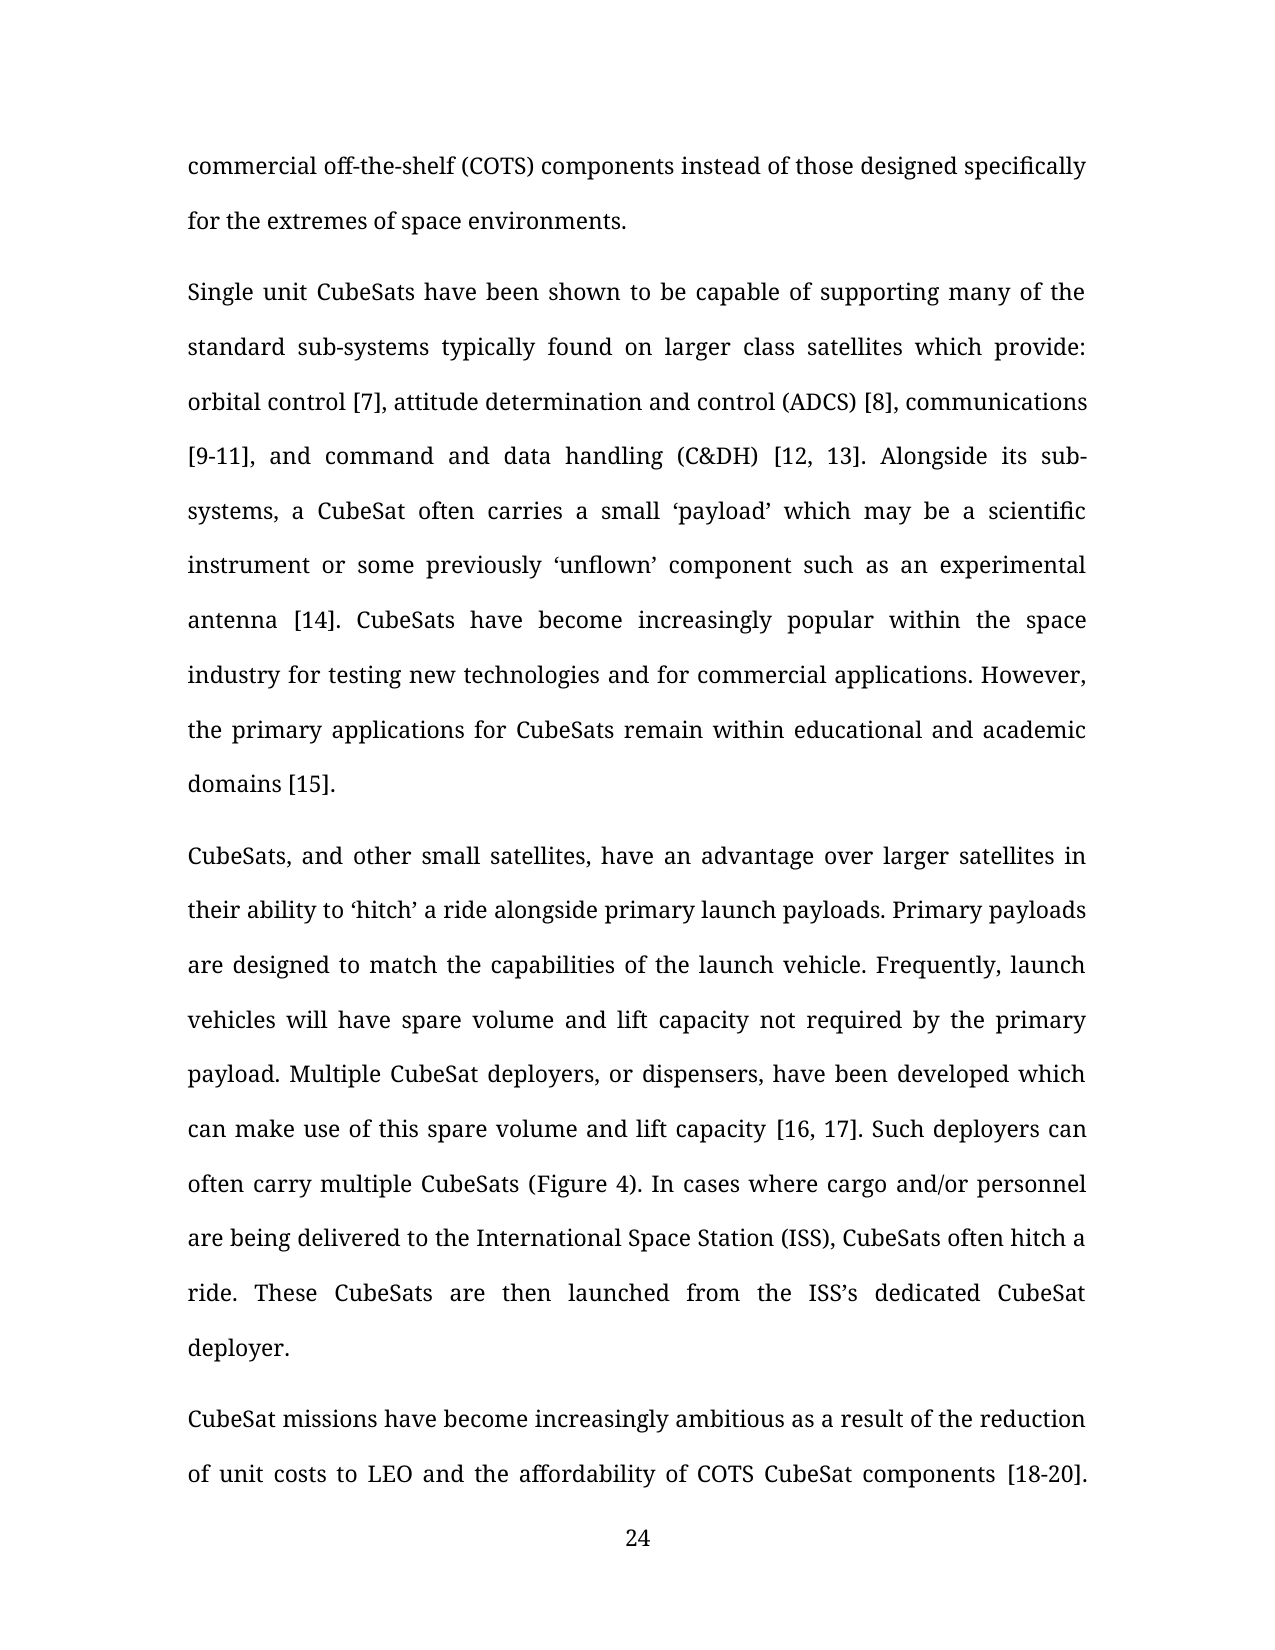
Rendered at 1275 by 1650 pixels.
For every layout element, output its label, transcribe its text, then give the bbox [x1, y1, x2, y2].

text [187, 150, 1087, 236]
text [187, 1403, 1087, 1489]
text CubeSats, and other small satellites, have an advantage over larger satellites in their ability to ‘hitch’ a ride alongside primary launch payloads. Primary payloads are designed to match the capabilities of the launch vehicle. Frequently, launch vehicles will have spare volume and lift capacity not required by the primary payload. Multiple CubeSat deployers, or dispensers, have been developed which can make use of this spare volume and lift capacity [16, 17]. Such deployers can often carry multiple CubeSats (Figure 4). In cases where cargo and/or personnel are being delivered to the International Space Station (ISS), CubeSats often hitch a ride. These CubeSats are then launched from the ISS’s dedicated CubeSat deployer. [187, 839, 1087, 1363]
text Single unit CubeSats have been shown to be capable of supporting many of the standard sub-systems typically found on larger class satellites which provide: orbital control [7], attitude determination and control (ADCS) [8], communications [9-11], and command and data handling (C&DH) [12, 13]. Alongside its sub-systems, a CubeSat often carries a small ‘payload’ which may be a scientific instrument or some previously ‘unflown’ component such as an experimental antenna [14]. CubeSats have become increasingly popular within the space industry for testing new technologies and for commercial applications. However, the primary applications for CubeSats remain within educational and academic domains [15]. [187, 276, 1087, 799]
